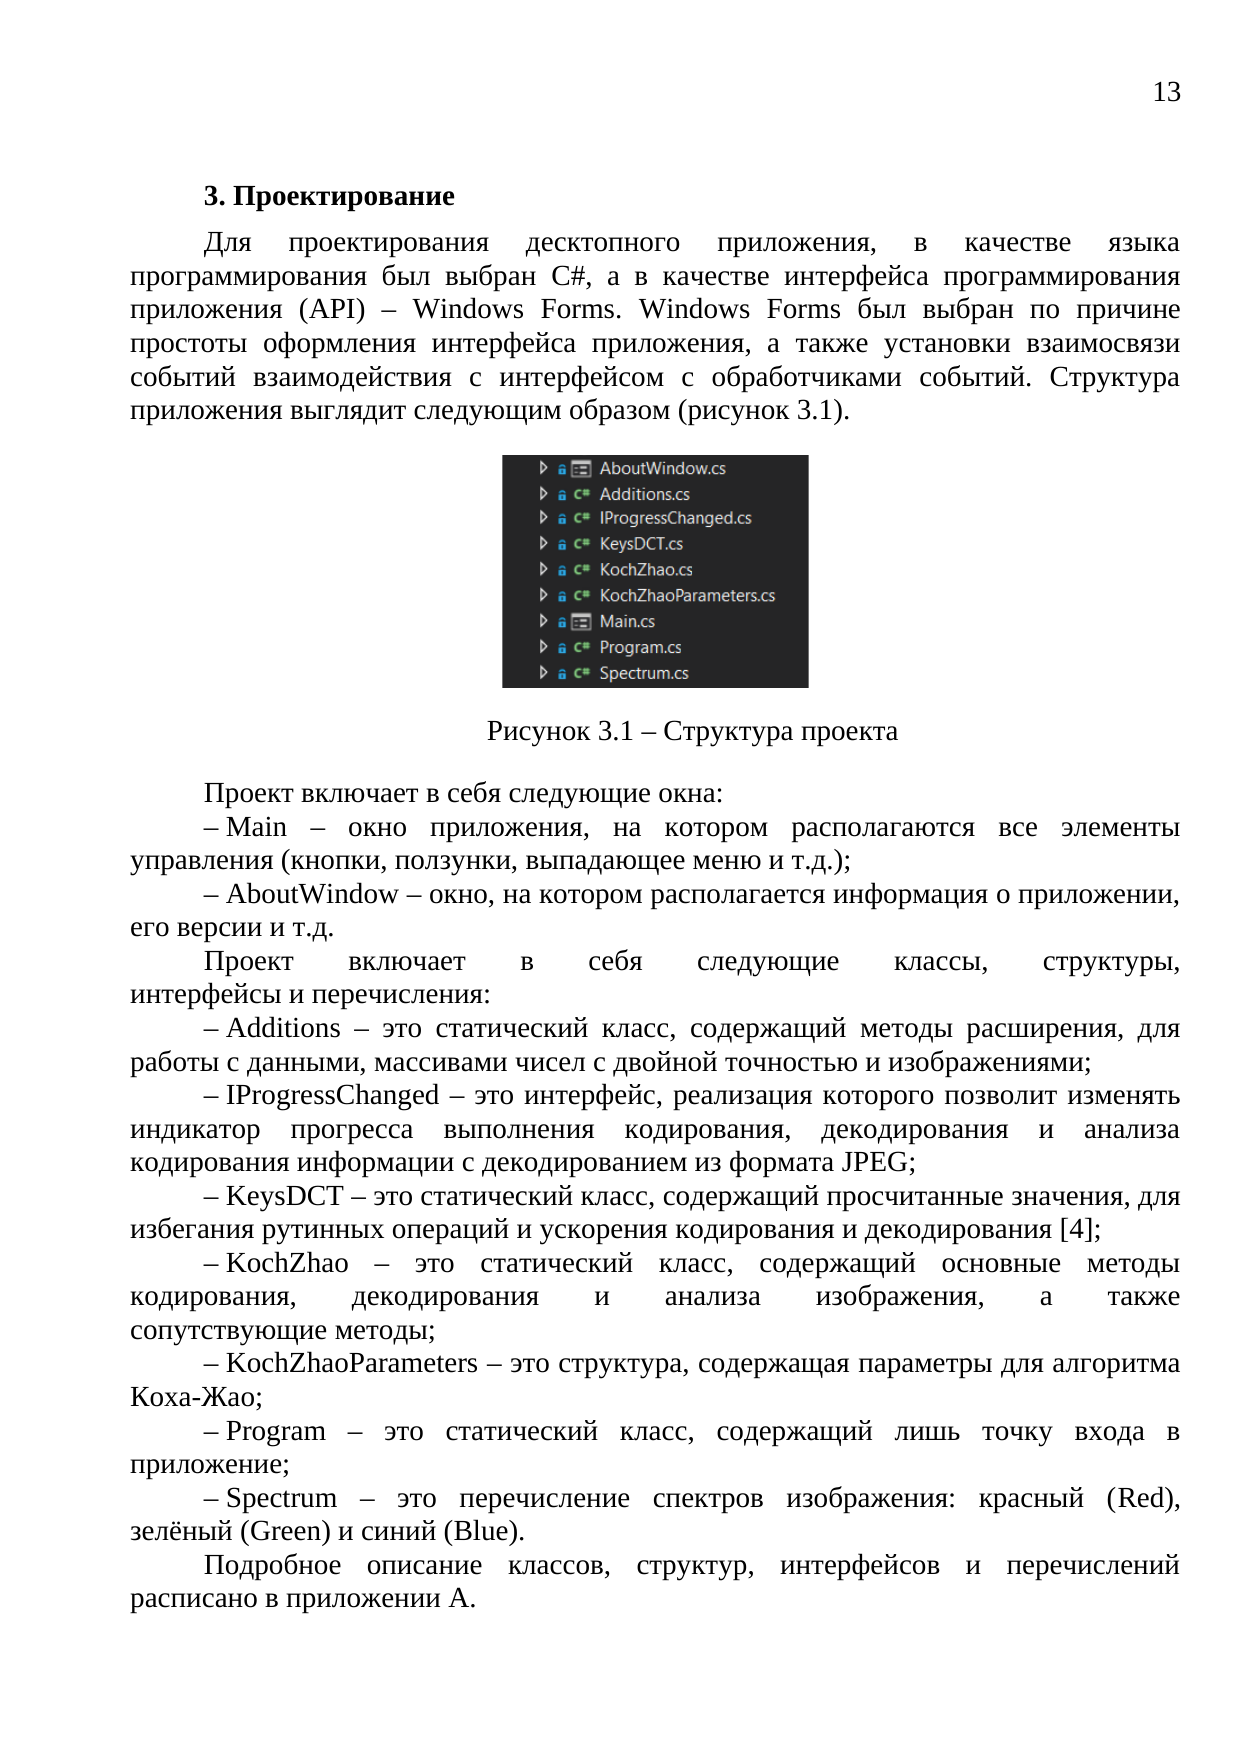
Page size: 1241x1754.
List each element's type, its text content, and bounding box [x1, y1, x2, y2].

picture [502, 455, 809, 688]
text Проект включает в себя следующие классы, структуры, интерфейсы и перечисления: [130, 943, 1181, 1010]
list KochZhaoParameters – это структура, содержащая параметры для алгоритма Коха-Жао; [130, 1346, 1181, 1413]
list Spectrum – это перечисление спектров изображения: красный (Red), зелёный (Green) и синий (Blue). [130, 1480, 1181, 1547]
list IProgressChanged – это интерфейс, реализация которого позволит изменять индикатор прогресса выполнения кодирования, декодирования и анализа кодирования информации с декодированием из формата JPEG; [130, 1077, 1181, 1178]
subtitle Рисунок 3.1 – Структура проекта [130, 713, 1181, 746]
list Additions – это статический класс, содержащий методы расширения, для работы с данными, массивами чисел с двойной точностью и изображениями; [130, 1010, 1181, 1077]
text Для проектирования десктопного приложения, в качестве языка программирования был выбран C#, а в качестве интерфейса программирования приложения (API) – Windows Forms. Windows Forms был выбран по причине простоты оформления интерфейса приложения, а также установки взаимосвязи событий взаимодействия с интерфейсом с обработчиками событий. Структура приложения выглядит следующим образом (рисунок 3.1). [130, 224, 1181, 426]
list KeysDCT – это статический класс, содержащий просчитанные значения, для избегания рутинных операций и ускорения кодирования и декодирования [4]; [130, 1178, 1181, 1245]
text Подробное описание классов, структур, интерфейсов и перечислений расписано в приложении А. [130, 1547, 1181, 1614]
list AboutWindow – окно, на котором располагается информация о приложении, его версии и т.д. [130, 876, 1181, 943]
text Проект включает в себя следующие окна: [130, 775, 1181, 809]
list Main – окно приложения, на котором располагаются все элементы управления (кнопки, ползунки, выпадающее меню и т.д.); [130, 809, 1181, 876]
list KochZhao – это статический класс, содержащий основные методы кодирования, декодирования и анализа изображения, а также сопутствующие методы; [130, 1245, 1181, 1346]
text 3. Проектирование [130, 178, 1181, 212]
list Program – это статический класс, содержащий лишь точку входа в приложение; [130, 1413, 1181, 1480]
